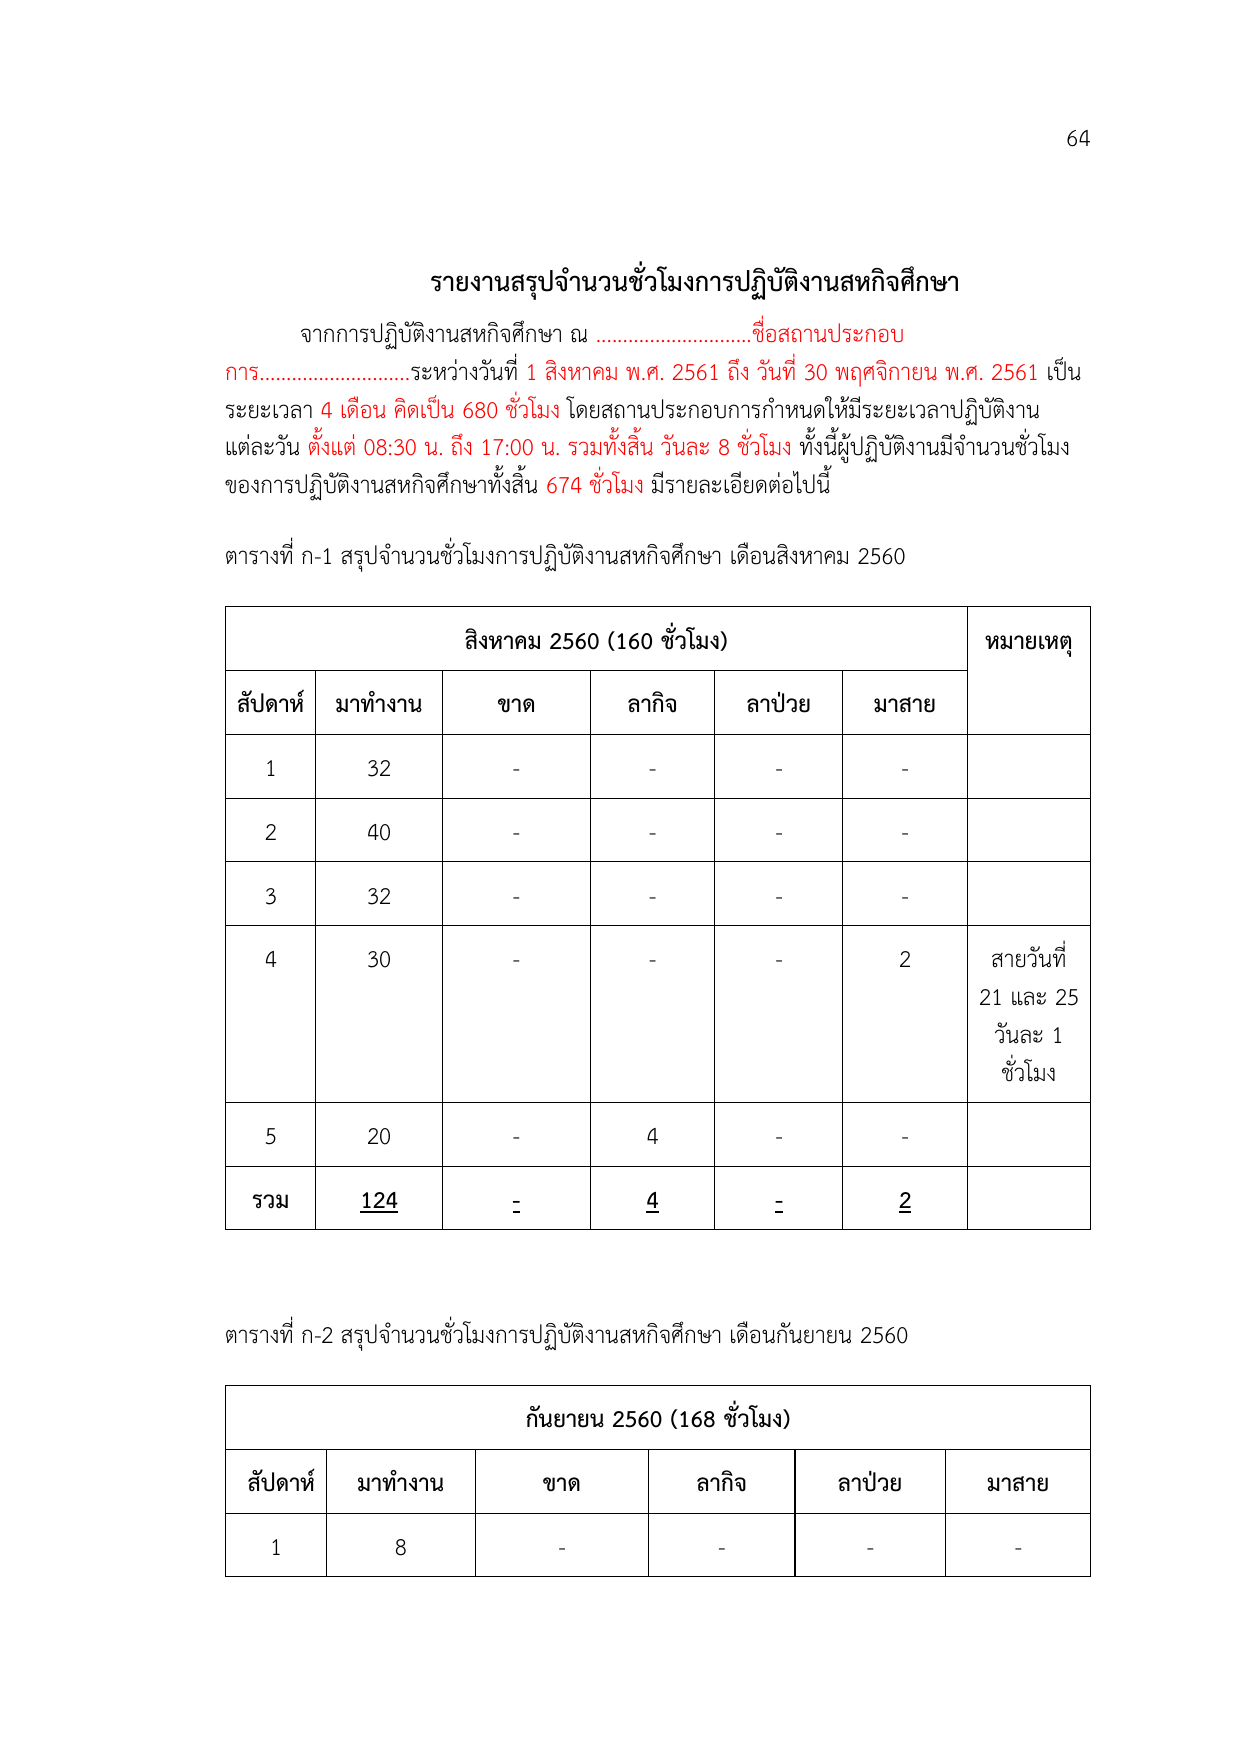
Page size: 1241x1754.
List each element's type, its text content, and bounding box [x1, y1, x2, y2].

table_cell - [715, 862, 842, 925]
table_cell มาสาย [946, 1450, 1090, 1512]
table_cell - [443, 1167, 590, 1229]
table_cell สัปดาห์ [226, 1450, 326, 1512]
table_header หมายเหตุ [968, 607, 1090, 734]
table_cell - [443, 735, 590, 797]
text จากการปฏิบัติงานสหกิจศึกษา ณ .............................ชื่อสถานประกอบการ............................ระหว่างวันที่ 1 สิงหาคม พ.ศ. 2561 ถึง วันที่ 30 พฤศจิกายน พ.ศ. 2561 เป็นระยะเวลา 4 เดือน คิดเป็น 680 ชั่วโมง โดยสถานประกอบการกำหนดให้มีระยะเวลาปฏิบัติงานแต่ละวัน ตั้งแต่ 08:30 น. ถึง 17:00 น. รวมทั้งสิ้น วันละ 8 ชั่วโมง ทั้งนี้ผู้ปฏิบัติงานมีจำนวนชั่วโมงของการปฏิบัติงานสหกิจศึกษาทั้งสิ้น 674 ชั่วโมง มีรายละเอียดต่อไปนี้ [225, 313, 1090, 502]
table_cell ขาด [443, 671, 590, 734]
table_header กันยายน 2560 (168 ชั่วโมง) [226, 1386, 1090, 1449]
table_cell - [591, 926, 714, 1102]
table_cell - [715, 799, 842, 861]
table_cell ขาด [476, 1450, 648, 1512]
table_cell [968, 735, 1090, 797]
table_cell - [715, 1103, 842, 1166]
text ตารางที่ ก-1 สรุปจำนวนชั่วโมงการปฏิบัติงานสหกิจศึกษา เดือนสิงหาคม 2560 [225, 535, 1090, 573]
table_cell - [843, 735, 967, 797]
table_cell 1 [226, 1514, 326, 1576]
table_cell 2 [226, 799, 315, 861]
text ตารางที่ ก-2 สรุปจำนวนชั่วโมงการปฏิบัติงานสหกิจศึกษา เดือนกันยายน 2560 [225, 1314, 1090, 1352]
table_cell 32 [316, 862, 442, 925]
table_cell มาทำงาน [327, 1450, 475, 1512]
table_cell - [843, 799, 967, 861]
table_cell - [591, 799, 714, 861]
table_cell 4 [591, 1167, 714, 1229]
table_cell - [649, 1514, 794, 1576]
table_cell - [715, 735, 842, 797]
subtitle รายงานสรุปจำนวนชั่วโมงการปฏิบัติงานสหกิจศึกษา [300, 258, 1090, 301]
table_cell [968, 1167, 1090, 1229]
table_cell - [715, 1167, 842, 1229]
table_cell 32 [316, 735, 442, 797]
table_cell - [591, 735, 714, 797]
table_cell - [946, 1514, 1090, 1576]
table_cell - [443, 926, 590, 1102]
table_cell 8 [327, 1514, 475, 1576]
table_cell - [443, 799, 590, 861]
table_cell - [796, 1514, 945, 1576]
table_cell 40 [316, 799, 442, 861]
table_cell - [715, 926, 842, 1102]
table_cell - [843, 862, 967, 925]
table_cell 30 [316, 926, 442, 1102]
table_cell - [443, 862, 590, 925]
table_cell มาสาย [843, 671, 967, 734]
table_cell [968, 862, 1090, 925]
table_cell สายวันที่ 21 และ 25 วันละ 1 ชั่วโมง [968, 926, 1090, 1102]
table_cell - [476, 1514, 648, 1576]
table_cell ลากิจ [649, 1450, 794, 1512]
table_cell 4 [591, 1103, 714, 1166]
table_cell [968, 1103, 1090, 1166]
table_cell [968, 799, 1090, 861]
table_cell 20 [316, 1103, 442, 1166]
table_cell 3 [226, 862, 315, 925]
table_cell ลาป่วย [715, 671, 842, 734]
table_cell 124 [316, 1167, 442, 1229]
table_cell - [443, 1103, 590, 1166]
table_cell 5 [226, 1103, 315, 1166]
table_cell 1 [226, 735, 315, 797]
table_cell 4 [226, 926, 315, 1102]
table_cell 2 [843, 1167, 967, 1229]
table_cell มาทำงาน [316, 671, 442, 734]
table_cell รวม [226, 1167, 315, 1229]
table_cell - [591, 862, 714, 925]
table_cell สัปดาห์ [226, 671, 315, 734]
table_cell - [843, 1103, 967, 1166]
table_cell 2 [843, 926, 967, 1102]
table_cell ลาป่วย [796, 1450, 945, 1512]
table_header สิงหาคม 2560 (160 ชั่วโมง) [226, 607, 967, 670]
table_cell ลากิจ [591, 671, 714, 734]
